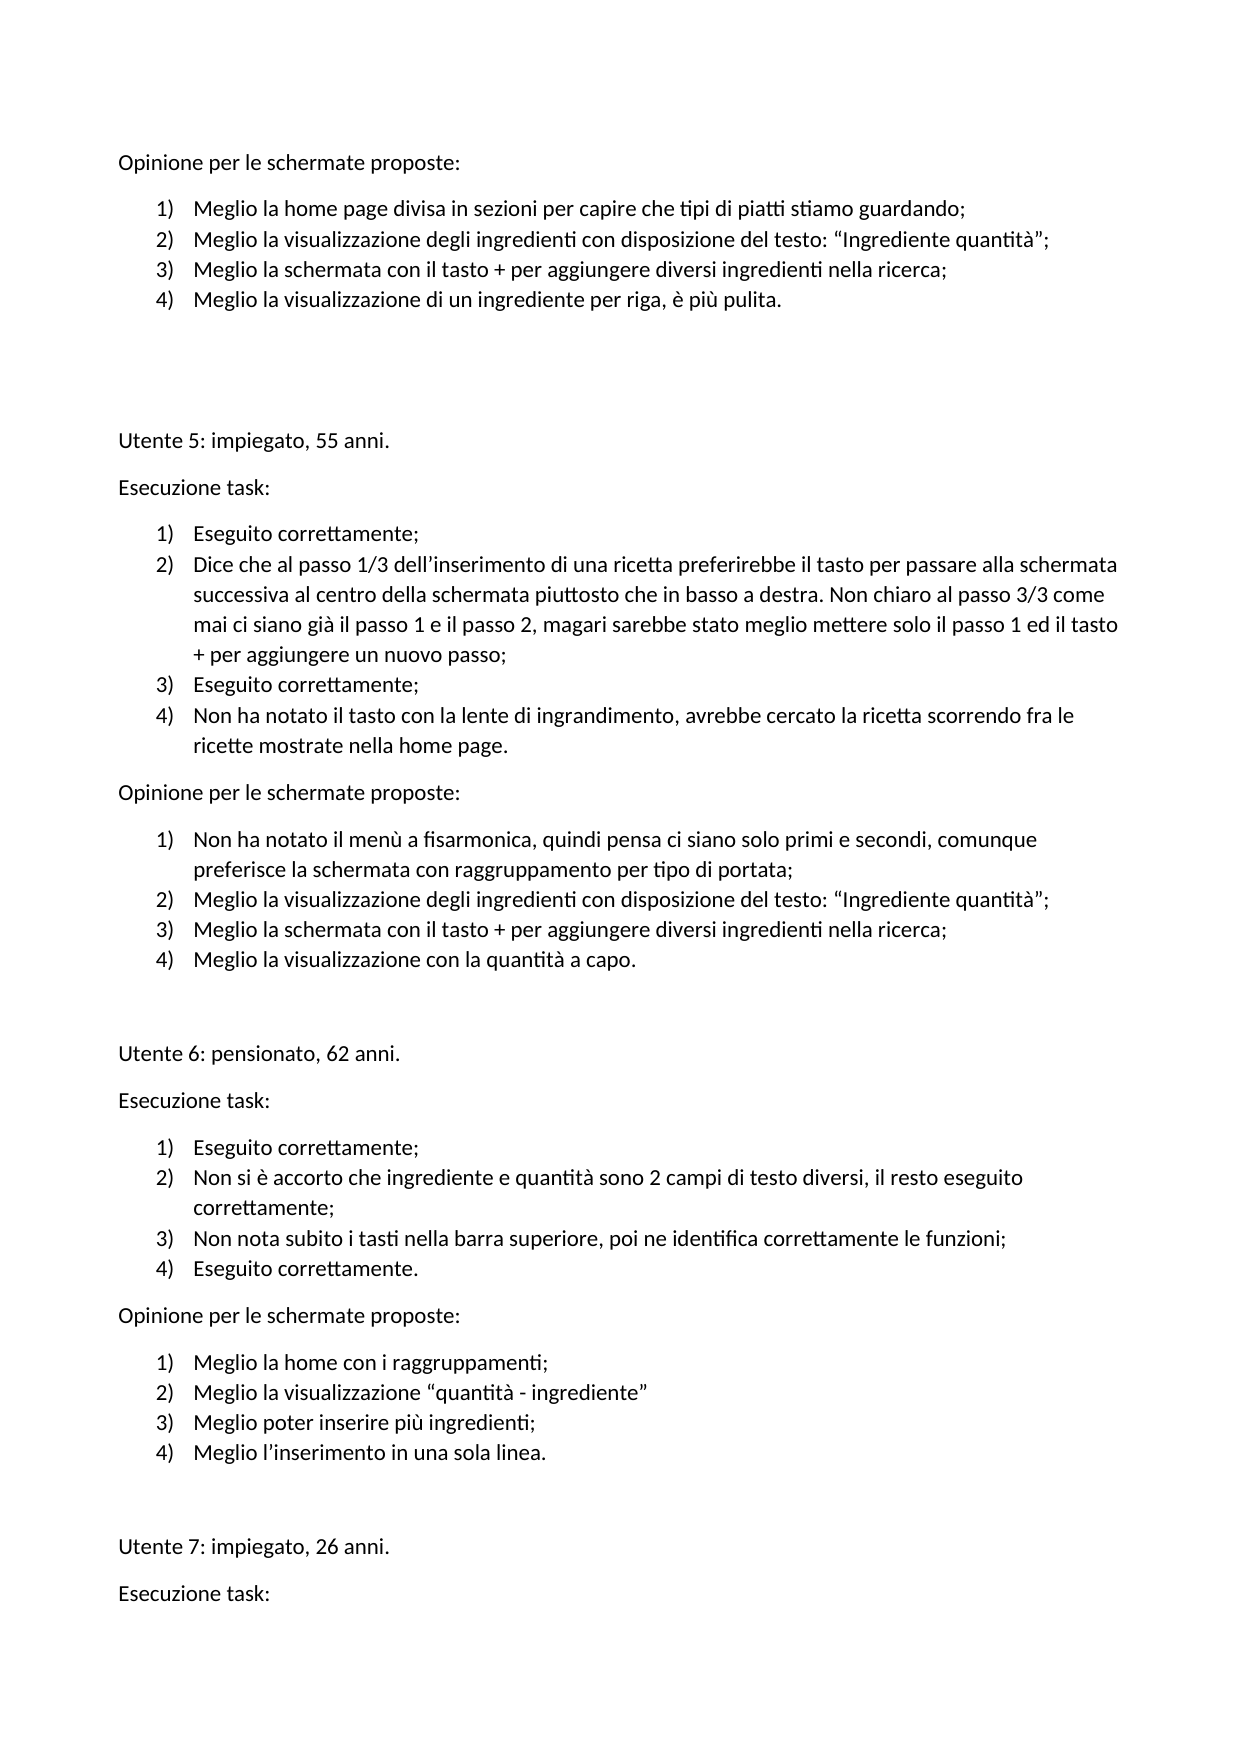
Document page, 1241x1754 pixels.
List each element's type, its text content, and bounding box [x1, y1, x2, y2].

list Eseguito correttamente. [156, 1254, 1122, 1282]
list Eseguito correttamente; [156, 519, 1122, 547]
text Esecuzione task: [118, 1579, 1122, 1607]
text Esecuzione task: [118, 1086, 1122, 1114]
list Non ha notato il tasto con la lente di ingrandimento, avrebbe cercato la ricetta scorrendo fra le ricette mostrate nella home page. [156, 701, 1122, 759]
text Utente 7: impiegato, 26 anni. [118, 1532, 1122, 1560]
text Esecuzione task: [118, 473, 1122, 501]
list Meglio la visualizzazione degli ingredienti con disposizione del testo: “Ingrediente quantità”; [156, 225, 1122, 253]
text Opinione per le schermate proposte: [118, 778, 1122, 806]
list Dice che al passo 1/3 dell’inserimento di una ricetta preferirebbe il tasto per passare alla schermata successiva al centro della schermata piuttosto che in basso a destra. Non chiaro al passo 3/3 come mai ci siano già il passo 1 e il passo 2, magari sarebbe stato meglio mettere solo il passo 1 ed il tasto + per aggiungere un nuovo passo; [156, 550, 1122, 668]
list Meglio la schermata con il tasto + per aggiungere diversi ingredienti nella ricerca; [156, 915, 1122, 943]
list Meglio poter inserire più ingredienti; [156, 1408, 1122, 1436]
list Non ha notato il menù a fisarmonica, quindi pensa ci siano solo primi e secondi, comunque preferisce la schermata con raggruppamento per tipo di portata; [156, 825, 1122, 883]
text Utente 6: pensionato, 62 anni. [118, 1039, 1122, 1067]
list Meglio l’inserimento in una sola linea. [156, 1438, 1122, 1466]
text Opinione per le schermate proposte: [118, 1301, 1122, 1329]
list Meglio la visualizzazione con la quantità a capo. [156, 946, 1122, 973]
list Non si è accorto che ingrediente e quantità sono 2 campi di testo diversi, il resto eseguito correttamente; [156, 1163, 1122, 1221]
list Non nota subito i tasti nella barra superiore, poi ne identifica correttamente le funzioni; [156, 1224, 1122, 1252]
list Meglio la home con i raggruppamenti; [156, 1348, 1122, 1376]
text Utente 5: impiegato, 55 anni. [118, 426, 1122, 454]
list Meglio la visualizzazione di un ingrediente per riga, è più pulita. [156, 285, 1122, 313]
list Eseguito correttamente; [156, 1133, 1122, 1161]
list Meglio la schermata con il tasto + per aggiungere diversi ingredienti nella ricerca; [156, 255, 1122, 283]
list Meglio la home page divisa in sezioni per capire che tipi di piatti stiamo guardando; [156, 194, 1122, 222]
text Opinione per le schermate proposte: [118, 148, 1122, 176]
list Eseguito correttamente; [156, 671, 1122, 698]
list Meglio la visualizzazione degli ingredienti con disposizione del testo: “Ingrediente quantità”; [156, 885, 1122, 913]
list Meglio la visualizzazione “quantità - ingrediente” [156, 1378, 1122, 1406]
